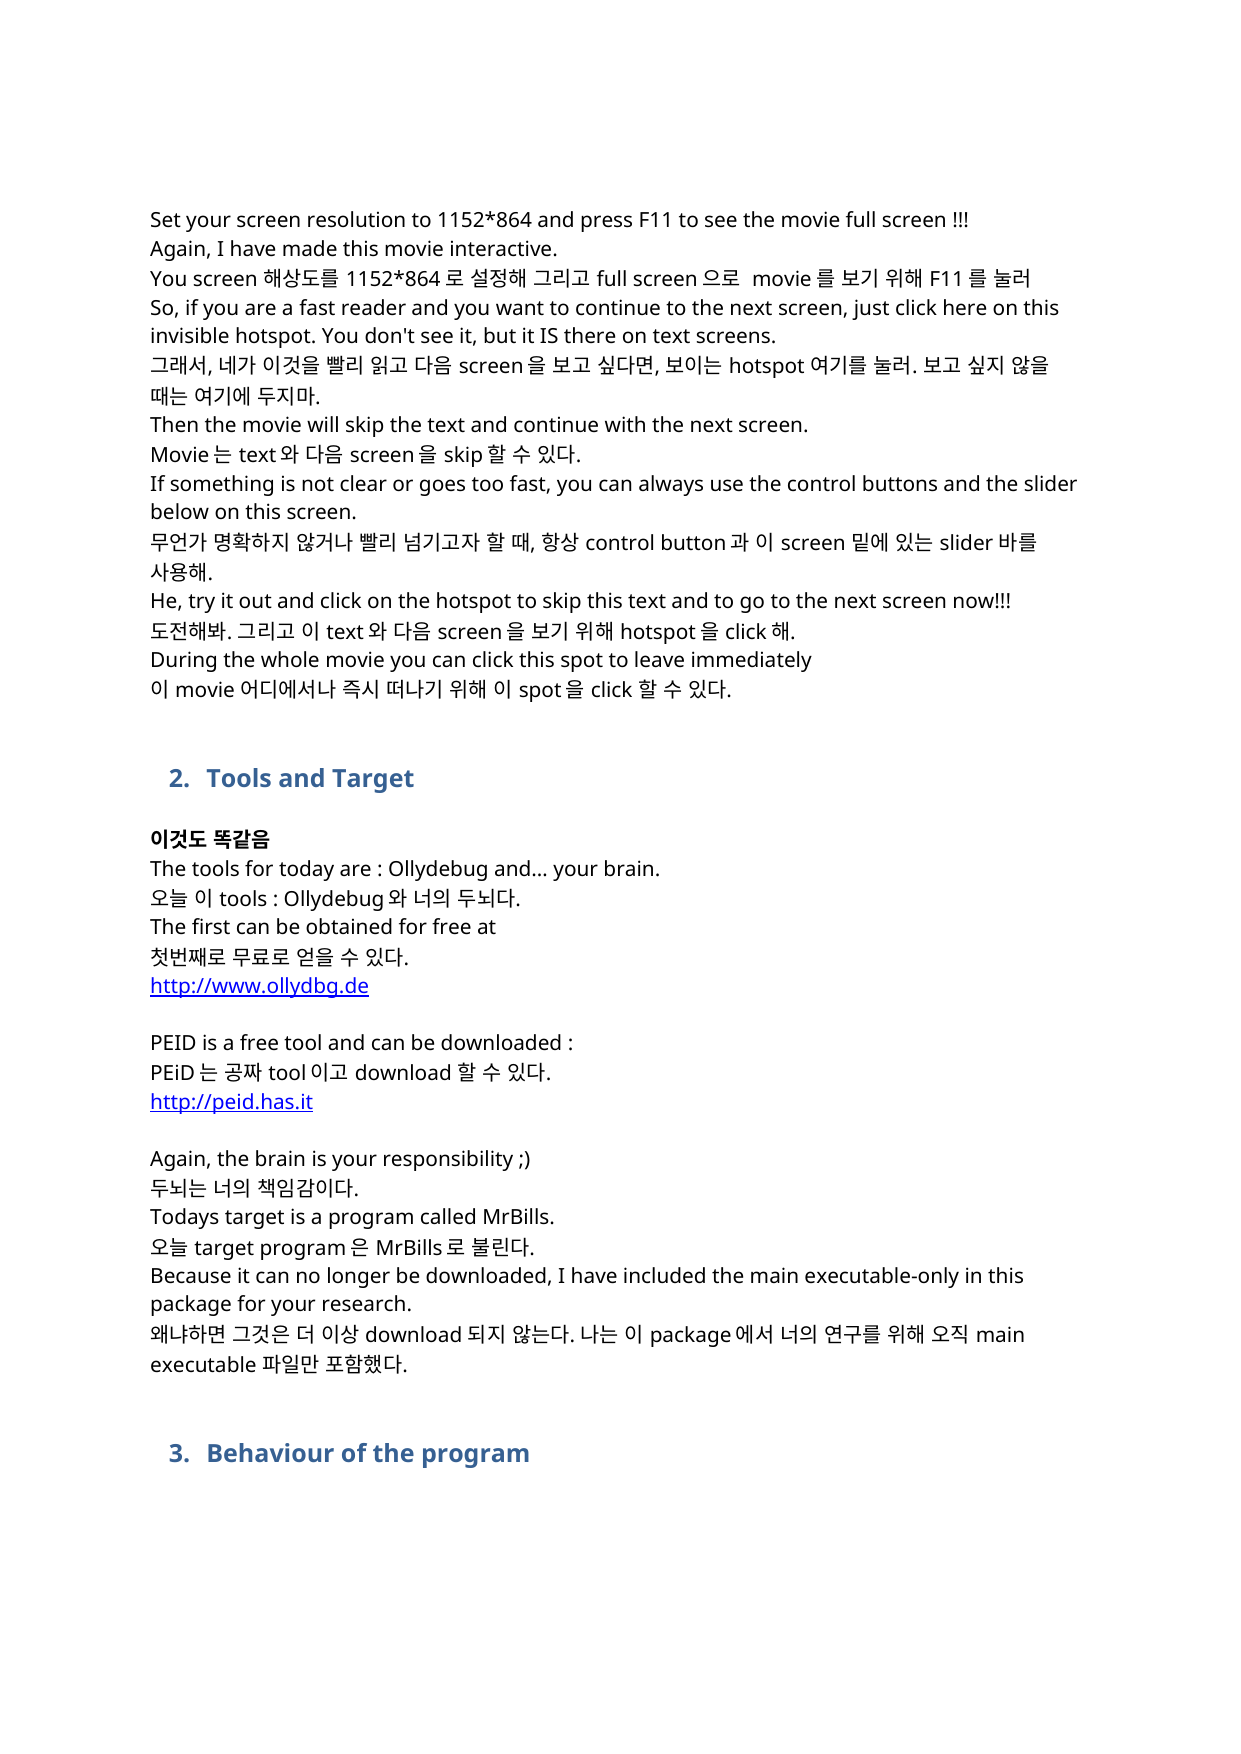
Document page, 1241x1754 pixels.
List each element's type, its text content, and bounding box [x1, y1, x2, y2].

text The tools for today are : Ollydebug and… your brain. [150, 854, 1090, 882]
text Then the movie will skip the text and continue with the next screen. [150, 410, 1090, 439]
text He, try it out and click on the hotspot to skip this text and to go to the next screen now!!! [150, 587, 1090, 615]
text Again, I have made this movie interactive. [150, 234, 1090, 262]
text PEiD는 공짜 tool이고 download 할 수 있다. [150, 1056, 1090, 1087]
text 두뇌는 너의 책임감이다. [150, 1172, 1090, 1202]
text 오늘 이 tools : Ollydebug와 너의 두뇌다. [150, 882, 1090, 912]
text If something is not clear or goes too fast, you can always use the control buttons and the slider below on this screen. [150, 469, 1090, 526]
text 오늘 target program은 MrBills로 불린다. [150, 1231, 1090, 1261]
text 이 movie 어디에서나 즉시 떠나기 위해 이 spot을 click 할 수 있다. [150, 674, 1090, 704]
text 이것도 똑같음 [150, 823, 1090, 854]
text The first can be obtained for free at [150, 912, 1090, 941]
text 무언가 명확하지 않거나 빨리 넘기고자 할 때, 항상 control button과 이 screen 밑에 있는 slider 바를 사용해. [150, 526, 1090, 587]
text 왜냐하면 그것은 더 이상 download 되지 않는다. 나는 이 package에서 너의 연구를 위해 오직 main executable 파일만 포함했다. [150, 1318, 1090, 1379]
text 그래서, 네가 이것을 빨리 읽고 다음 screen을 보고 싶다면, 보이는 hotspot 여기를 눌러. 보고 싶지 않을 때는 여기에 두지마. [150, 350, 1090, 410]
text 도전해봐. 그리고 이 text와 다음 screen을 보기 위해 hotspot을 click해. [150, 615, 1090, 645]
text PEID is a free tool and can be downloaded : [150, 1028, 1090, 1056]
text 첫번째로 무료로 얻을 수 있다. [150, 941, 1090, 971]
text Set your screen resolution to 1152*864 and press F11 to see the movie full screen !!! [150, 206, 1090, 234]
text http://peid.has.it [150, 1087, 1090, 1115]
text Because it can no longer be downloaded, I have included the main executable-only in this package for your research. [150, 1261, 1090, 1318]
list Tools and Target [169, 761, 1090, 795]
text You screen 해상도를 1152*864로 설정해 그리고 full screen으로 movie를 보기 위해 F11를 눌러 [150, 262, 1090, 293]
list Behaviour of the program [169, 1436, 1090, 1469]
text Again, the brain is your responsibility ;) [150, 1144, 1090, 1172]
text So, if you are a fast reader and you want to continue to the next screen, just click here on this invisible hotspot. You don't see it, but it IS there on text screens. [150, 293, 1090, 350]
text http://www.ollydbg.de [150, 971, 1090, 999]
text Todays target is a program called MrBills. [150, 1202, 1090, 1231]
text During the whole movie you can click this spot to leave immediately [150, 645, 1090, 674]
text Movie는 text와 다음 screen을 skip할 수 있다. [150, 439, 1090, 469]
